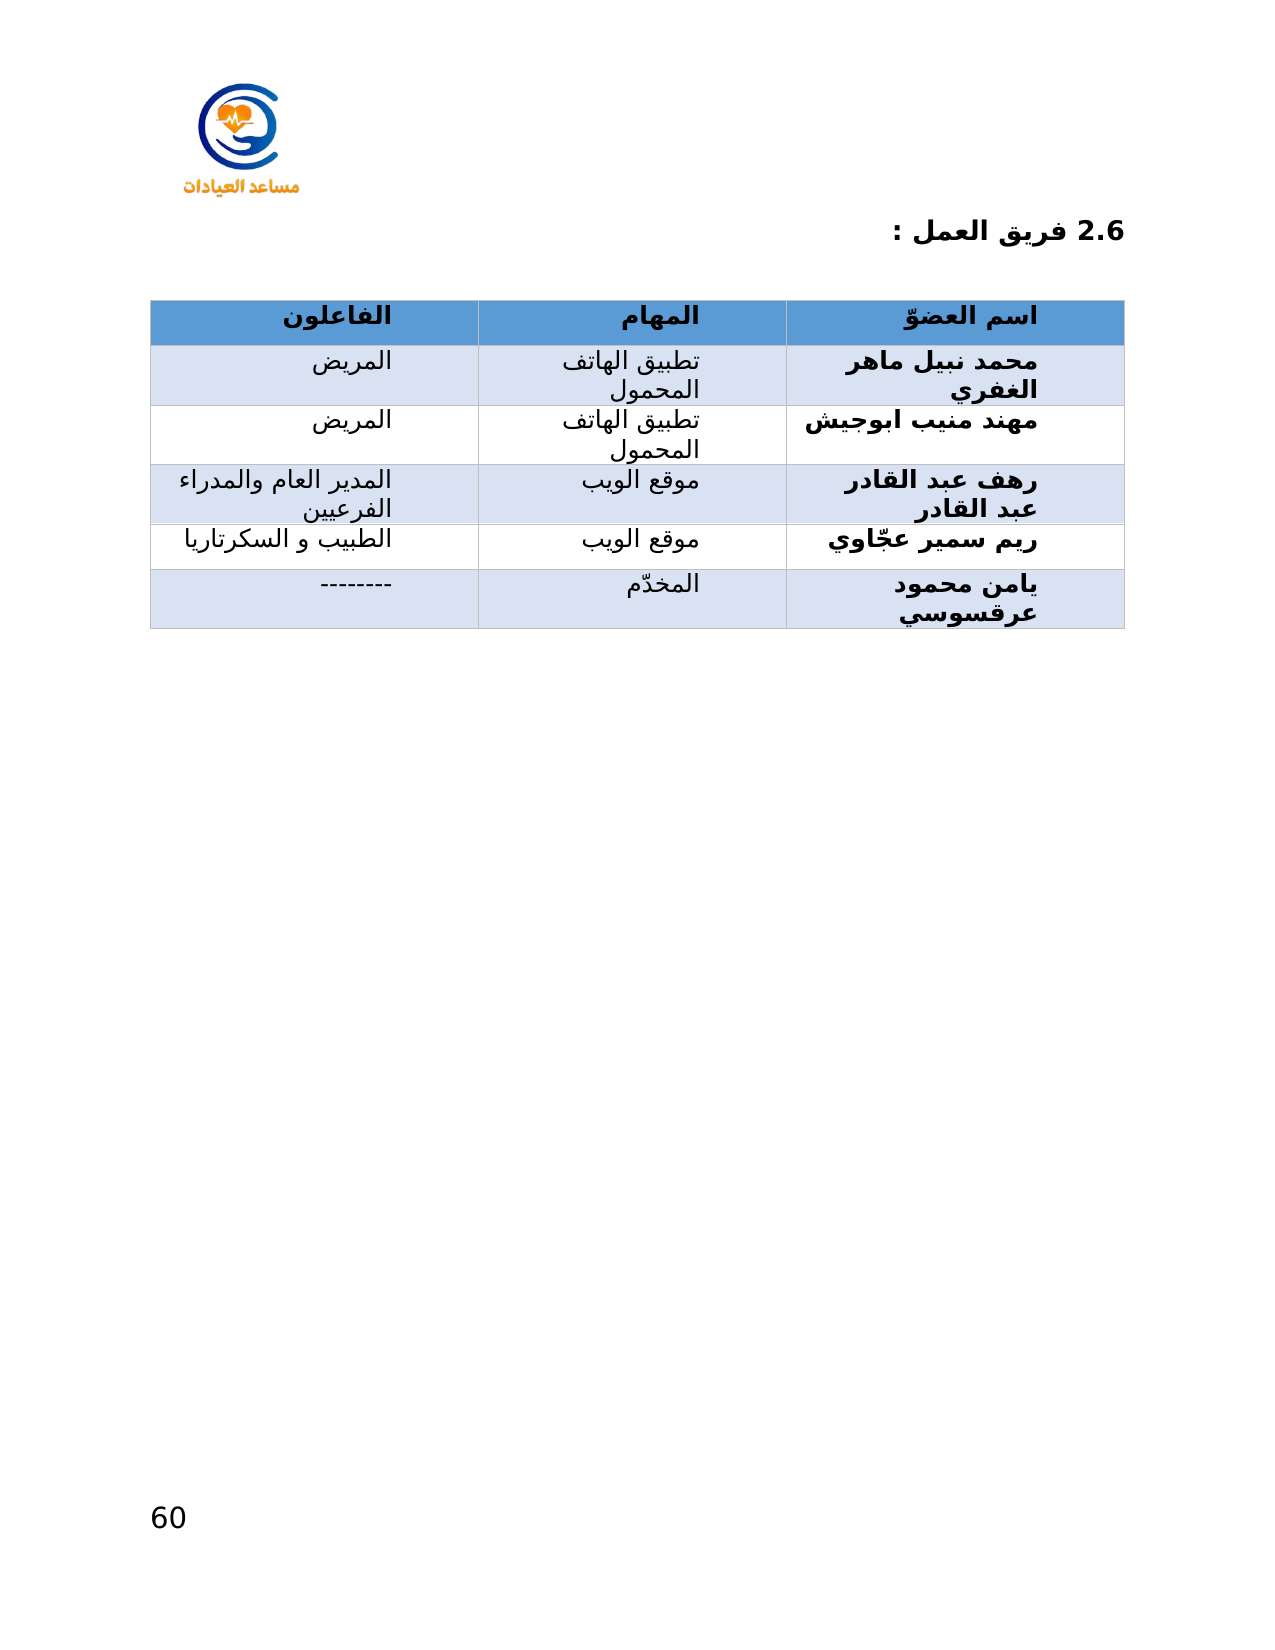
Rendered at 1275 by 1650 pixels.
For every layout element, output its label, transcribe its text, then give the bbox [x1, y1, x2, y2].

table_cell المريض [151, 406, 478, 464]
title 2.6 فريق العمل : [150, 216, 1125, 247]
table_header المهام [479, 301, 786, 345]
table_cell تطبيق الهاتف المحمول [479, 406, 786, 464]
table_cell مهند منيب ابوجيش [787, 406, 1124, 464]
table_cell المخدّم [479, 570, 786, 628]
table_header الفاعلون [151, 301, 478, 345]
table_header اسم العضوّ [787, 301, 1124, 345]
table_cell الطبيب و السكرتاريا [151, 525, 478, 568]
table_cell محمد نبيل ماهر الغفري [787, 346, 1124, 405]
picture [149, 75, 345, 216]
table_cell رهف عبد القادر عبد القادر [787, 465, 1124, 523]
table_cell موقع الويب [479, 465, 786, 523]
table_cell موقع الويب [479, 525, 786, 568]
table_cell المريض [151, 346, 478, 405]
table_cell -------- [151, 570, 478, 628]
table_cell المدير العام والمدراء الفرعيين [151, 465, 478, 523]
table_cell ريم سمير عجّاوي [787, 525, 1124, 568]
table_cell تطبيق الهاتف المحمول [479, 346, 786, 405]
table_cell يامن محمود عرقسوسي [787, 570, 1124, 628]
